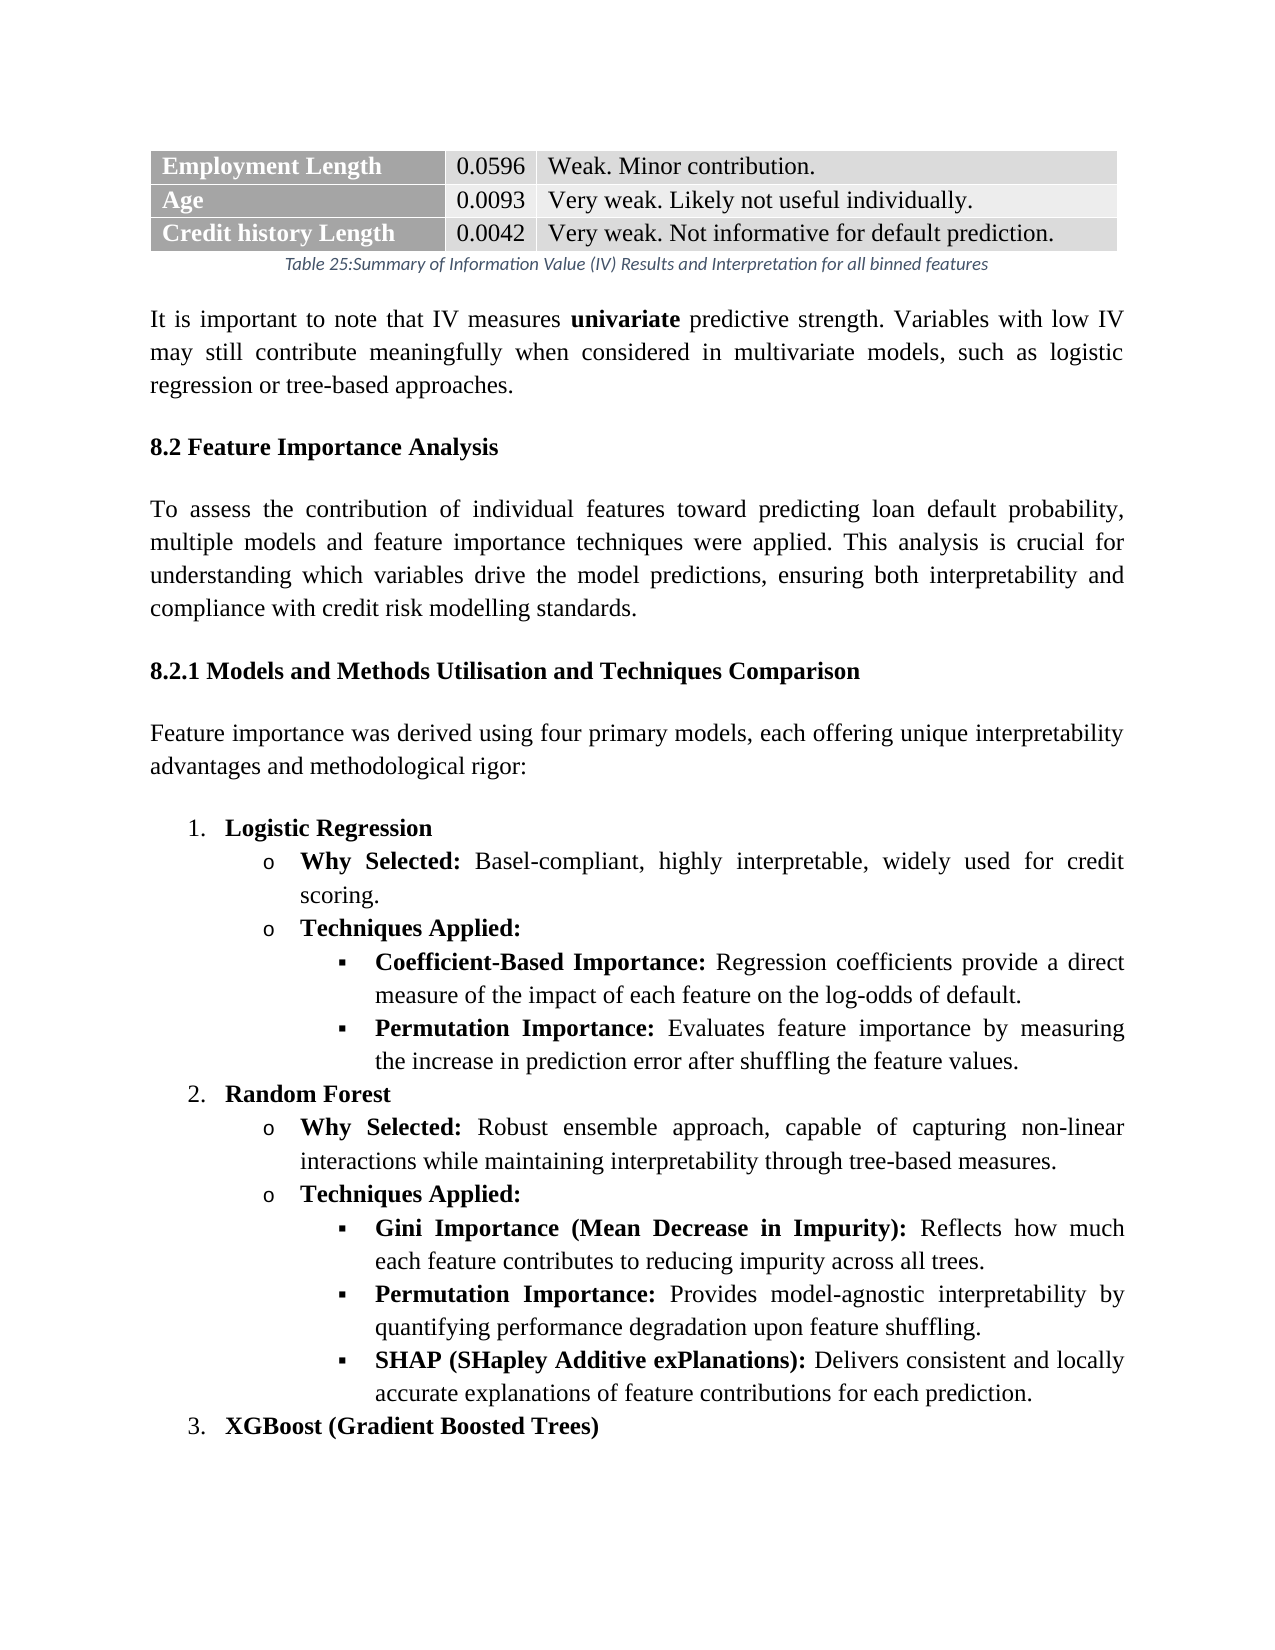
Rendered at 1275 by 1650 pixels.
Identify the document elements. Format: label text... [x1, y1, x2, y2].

text 8.2.1 Models and Methods Utilisation and Techniques Comparison [150, 656, 1125, 684]
list SHAP (SHapley Additive exPlanations): Delivers consistent and locally accurate explanations of feature contributions for each prediction. [337, 1345, 1125, 1407]
table_cell 0.0093 [446, 185, 536, 217]
table_cell Very weak. Likely not useful individually. [537, 185, 1117, 217]
list Permutation Importance: Provides model-agnostic interpretability by quantifying performance degradation upon feature shuffling. [337, 1279, 1125, 1341]
list Why Selected: Basel-compliant, highly interpretable, widely used for credit scoring. [262, 846, 1125, 909]
table_cell Weak. Minor contribution. [537, 151, 1117, 184]
list Techniques Applied: [262, 913, 1125, 943]
list Why Selected: Robust ensemble approach, capable of capturing non-linear interactions while maintaining interpretability through tree-based measures. [262, 1112, 1125, 1175]
list Logistic Regression [187, 813, 1125, 842]
table_cell 0.0042 [446, 218, 536, 251]
list Permutation Importance: Evaluates feature importance by measuring the increase in prediction error after shuffling the feature values. [337, 1013, 1125, 1075]
table_cell Age [151, 185, 445, 217]
text It is important to note that IV measures univariate predictive strength. Variables with low IV may still contribute meaningfully when considered in multivariate models, such as logistic regression or tree-based approaches. [150, 304, 1125, 399]
table_cell 0.0596 [446, 151, 536, 184]
list Random Forest [187, 1079, 1125, 1108]
list Gini Importance (Mean Decrease in Impurity): Reflects how much each feature contributes to reducing impurity across all trees. [337, 1213, 1125, 1275]
table_cell Credit history Length [151, 218, 445, 251]
text To assess the contribution of individual features toward predicting loan default probability, multiple models and feature importance techniques were applied. This analysis is crucial for understanding which variables drive the model predictions, ensuring both interpretability and compliance with credit risk modelling standards. [150, 494, 1125, 622]
table_cell Employment Length [151, 151, 445, 184]
text Feature importance was derived using four primary models, each offering unique interpretability advantages and methodological rigor: [150, 718, 1125, 780]
text Table 25:Summary of Information Value (IV) Results and Interpretation for all binned features [150, 252, 1125, 275]
table_cell Very weak. Not informative for default prediction. [537, 218, 1117, 251]
list XGBoost (Gradient Boosted Trees) [187, 1411, 1125, 1440]
list Coefficient-Based Importance: Regression coefficients provide a direct measure of the impact of each feature on the log-odds of default. [337, 947, 1125, 1009]
list Techniques Applied: [262, 1179, 1125, 1208]
text 8.2 Feature Importance Analysis [150, 432, 1125, 461]
